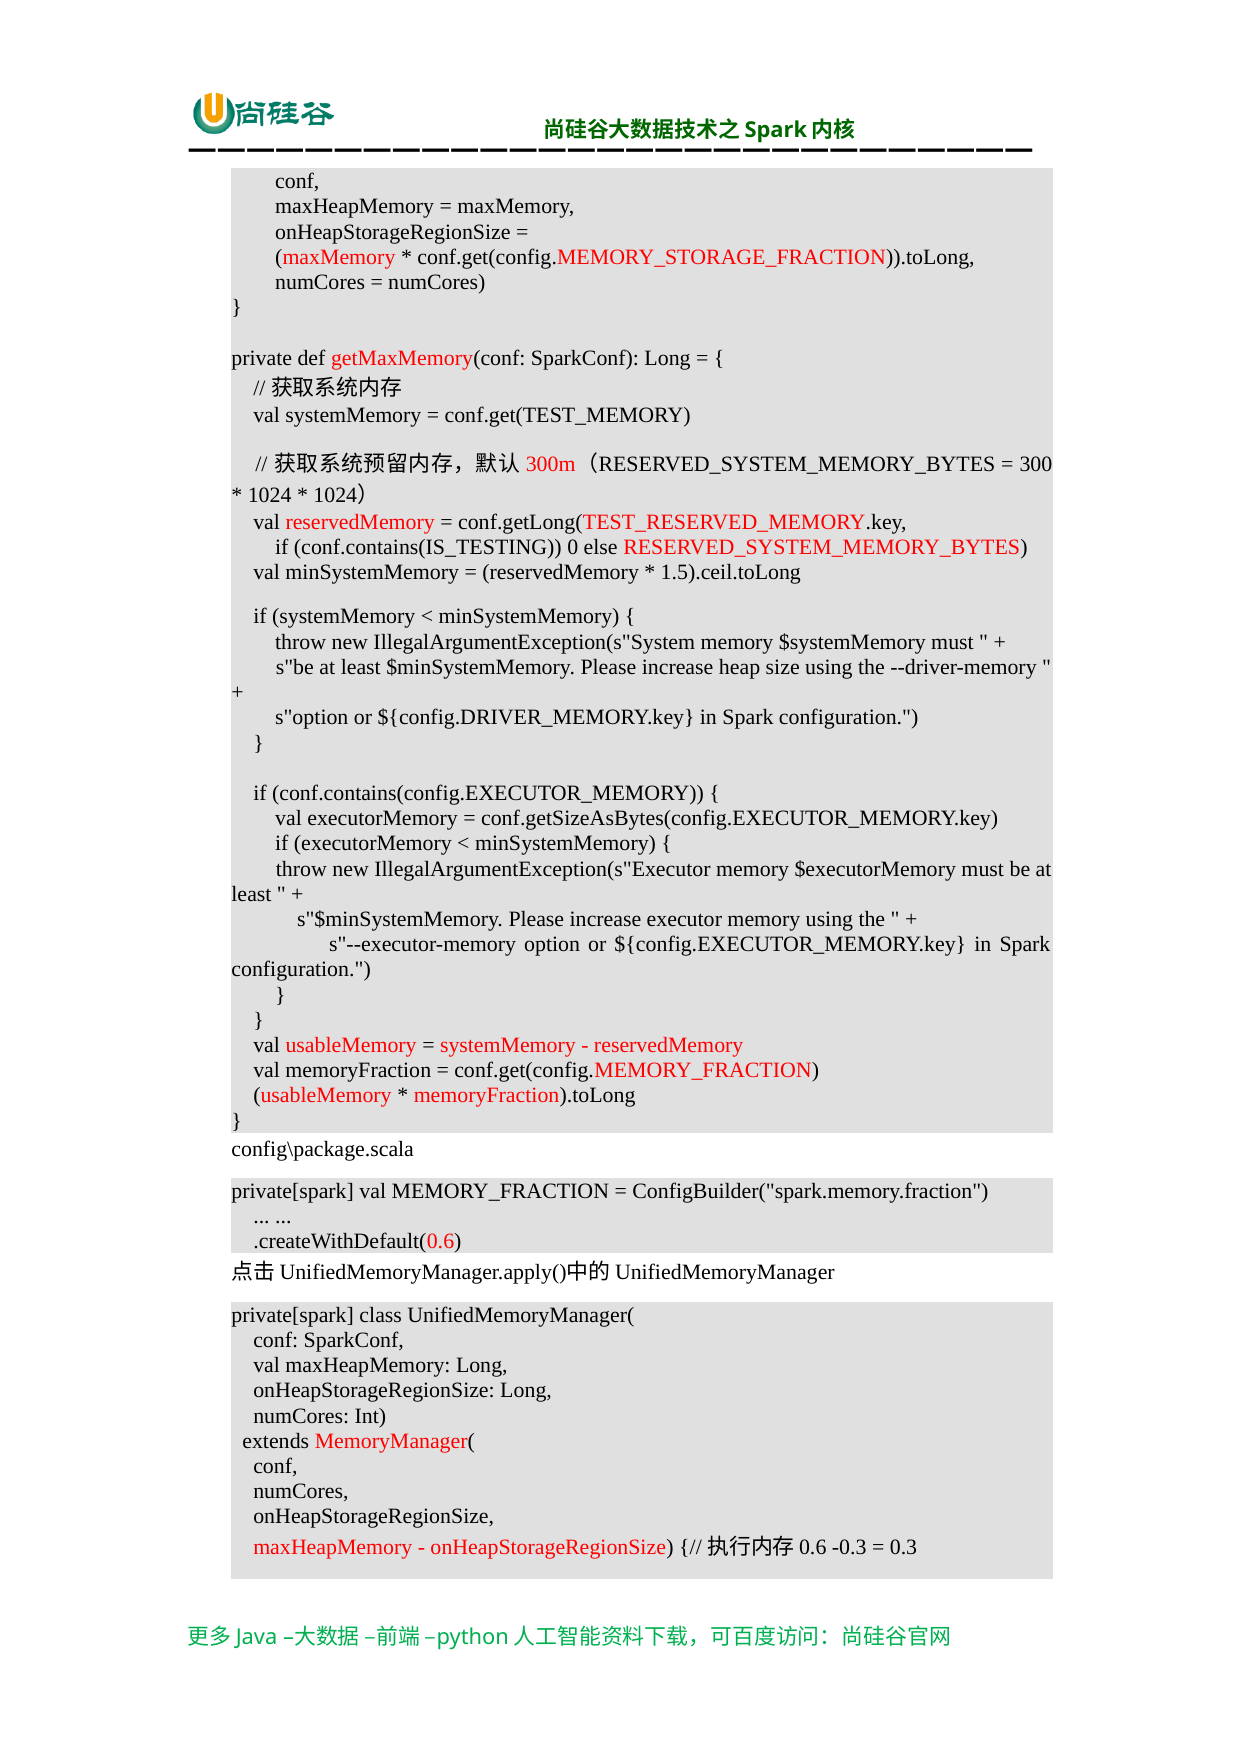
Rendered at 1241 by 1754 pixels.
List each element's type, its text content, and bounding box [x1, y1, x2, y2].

text } [231, 729, 1053, 755]
text numCores: Int) [231, 1403, 1053, 1428]
text val executorMemory = conf.getSizeAsBytes(config.EXECUTOR_MEMORY.key) [231, 805, 1053, 830]
text private[spark] val MEMORY_FRACTION = ConfigBuilder("spark.memory.fraction") [231, 1178, 1053, 1203]
text } [231, 1007, 1053, 1032]
text ... ... [231, 1203, 1053, 1228]
text if (conf.contains(config.EXECUTOR_MEMORY)) { [231, 780, 1053, 805]
text // 获取系统预留内存，默认300m（RESERVED_SYSTEM_MEMORY_BYTES = 300 * 1024 * 1024） [231, 446, 1053, 509]
text val reservedMemory = conf.getLong(TEST_RESERVED_MEMORY.key, [231, 509, 1053, 534]
text val usableMemory = systemMemory - reservedMemory [231, 1032, 1053, 1057]
text conf: SparkConf, [231, 1327, 1053, 1352]
text s"$minSystemMemory. Please increase executor memory using the " + [231, 906, 1053, 931]
text s"--executor-memory option or ${config.EXECUTOR_MEMORY.key} in Spark configuration.") [231, 931, 1053, 982]
text conf, [231, 168, 1053, 193]
text numCores = numCores) [231, 269, 1053, 294]
text numCores, [231, 1478, 1053, 1503]
text (maxMemory * conf.get(config.MEMORY_STORAGE_FRACTION)).toLong, [231, 244, 1053, 269]
text if (executorMemory < minSystemMemory) { [231, 830, 1053, 856]
text onHeapStorageRegionSize: Long, [231, 1377, 1053, 1403]
text s"option or ${config.DRIVER_MEMORY.key} in Spark configuration.") [231, 704, 1053, 729]
text .createWithDefault(0.6) [231, 1228, 1053, 1253]
text val memoryFraction = conf.get(config.MEMORY_FRACTION) [231, 1057, 1053, 1082]
text extends MemoryManager( [231, 1428, 1053, 1453]
text onHeapStorageRegionSize, [231, 1503, 1053, 1529]
text if (conf.contains(IS_TESTING)) 0 else RESERVED_SYSTEM_MEMORY_BYTES) [231, 534, 1053, 559]
text private def getMaxMemory(conf: SparkConf): Long = { [231, 345, 1053, 370]
text 点击UnifiedMemoryManager.apply()中的UnifiedMemoryManager [187, 1253, 1053, 1286]
text // 获取系统内存 [231, 370, 1053, 402]
text val systemMemory = conf.get(TEST_MEMORY) [231, 402, 1053, 427]
text maxHeapMemory = maxMemory, [231, 193, 1053, 219]
text if (systemMemory < minSystemMemory) { [231, 603, 1053, 629]
text throw new IllegalArgumentException(s"System memory $systemMemory must " + [231, 629, 1053, 654]
text val maxHeapMemory: Long, [231, 1352, 1053, 1377]
text } [231, 982, 1053, 1007]
text s"be at least $minSystemMemory. Please increase heap size using the --driver-memory " + [231, 654, 1053, 704]
text throw new IllegalArgumentException(s"Executor memory $executorMemory must be at least " + [231, 856, 1053, 906]
text } [231, 294, 1053, 319]
picture [187, 88, 338, 138]
text } [231, 1108, 1053, 1133]
text conf, [231, 1453, 1053, 1478]
text private[spark] class UnifiedMemoryManager( [231, 1302, 1053, 1327]
text (usableMemory * memoryFraction).toLong [231, 1082, 1053, 1108]
text onHeapStorageRegionSize = [231, 219, 1053, 244]
text maxHeapMemory - onHeapStorageRegionSize) {// 执行内存0.6 -0.3 = 0.3 [231, 1529, 1053, 1560]
text val minSystemMemory = (reservedMemory * 1.5).ceil.toLong [231, 559, 1053, 584]
text config\package.scala [187, 1133, 1053, 1165]
